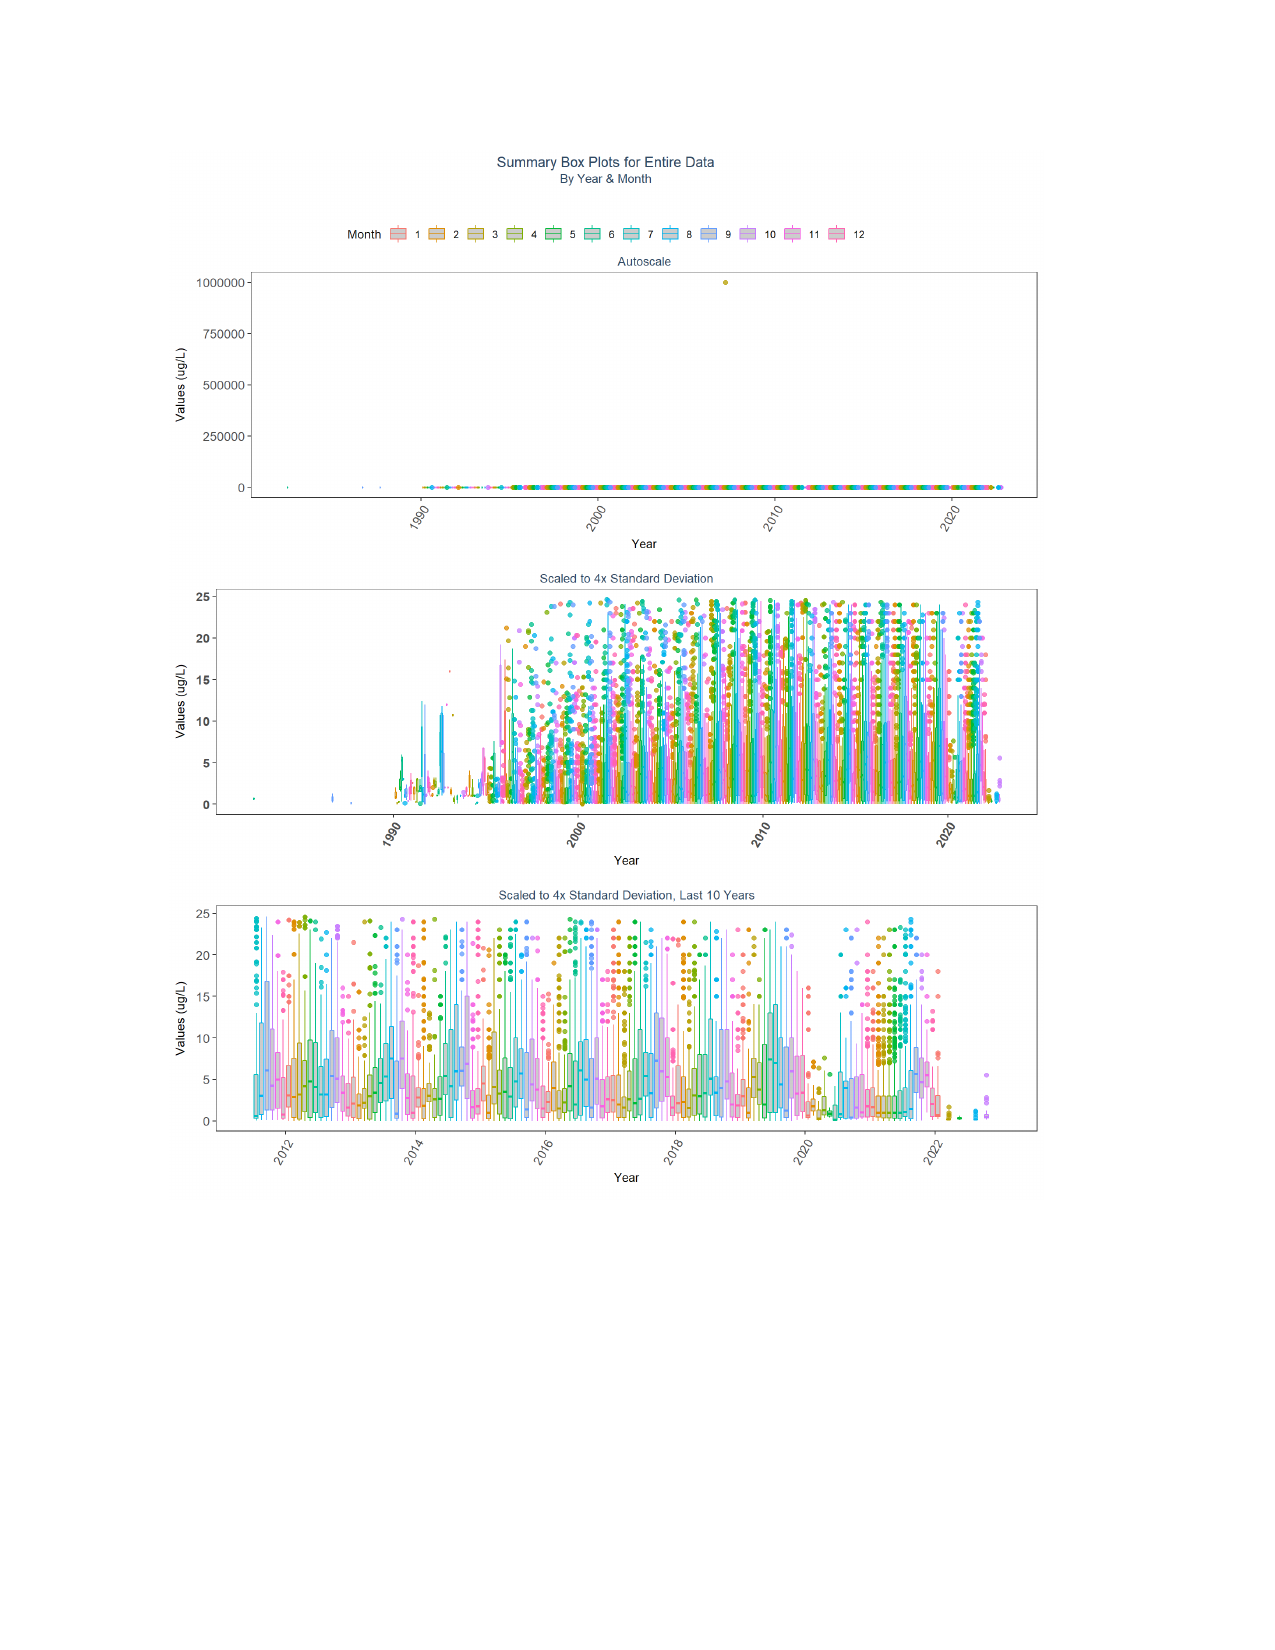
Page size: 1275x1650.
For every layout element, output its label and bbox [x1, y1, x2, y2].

picture [168, 150, 1044, 1200]
